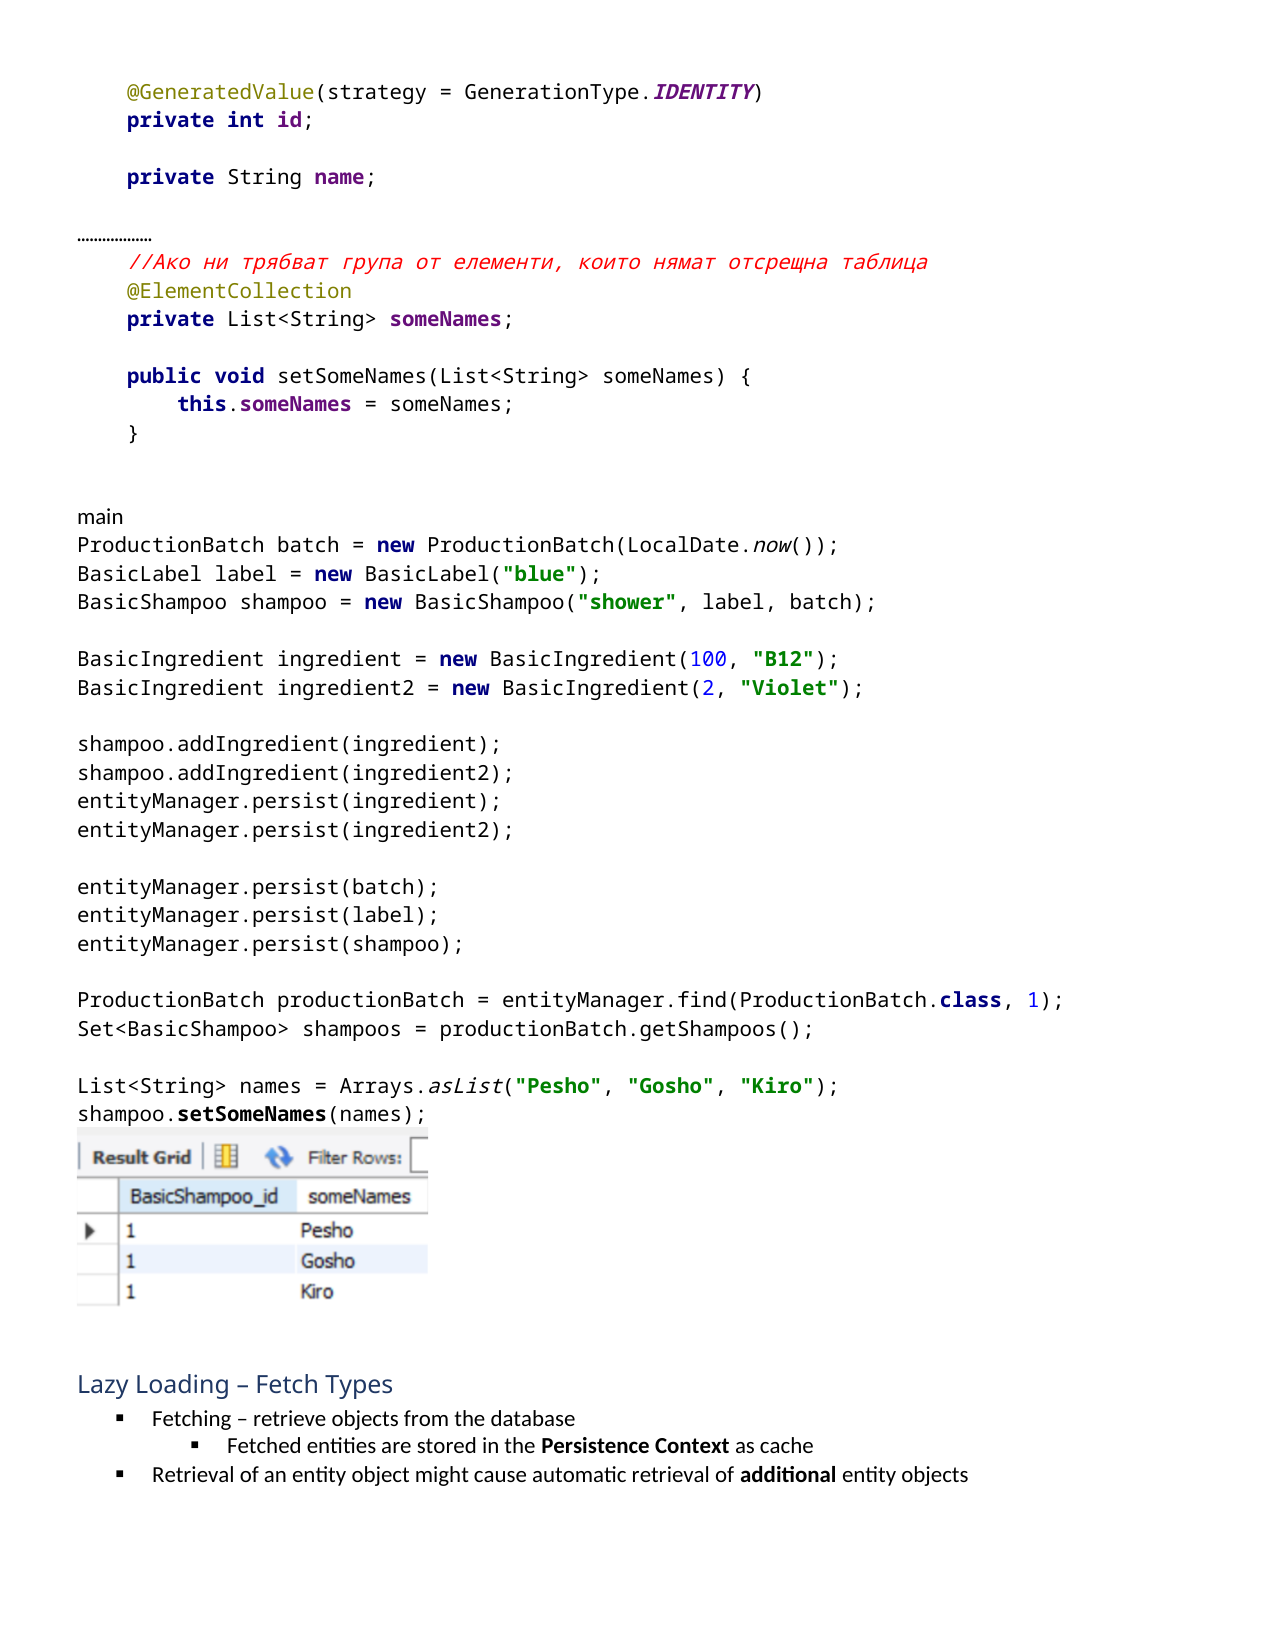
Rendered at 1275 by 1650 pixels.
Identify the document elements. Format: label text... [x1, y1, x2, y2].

list Fetching – retrieve objects from the database [114, 1404, 1198, 1432]
text ProductionBatch batch = new ProductionBatch(LocalDate.now()); BasicLabel label = new BasicLabel("blue"); BasicShampoo shampoo = new BasicShampoo("shower", label, batch); BasicIngredient ingredient = new BasicIngredient(100, "B12"); BasicIngredient ingredient2 = new BasicIngredient(2, "Violet"); shampoo.addIngredient(ingredient); shampoo.addIngredient(ingredient2); entityManager.persist(ingredient); entityManager.persist(ingredient2); entityManager.persist(batch); entityManager.persist(label); entityManager.persist(shampoo); ProductionBatch productionBatch = entityManager.find(ProductionBatch.class, 1); Set<BasicShampoo> shampoos = productionBatch.getShampoos(); List<String> names = Arrays.asList("Pesho", "Gosho", "Kiro"); shampoo.setSomeNames(names); [77, 531, 1198, 1128]
subtitle Lazy Loading – Fetch Types [77, 1367, 1198, 1401]
list Retrieval of an entity object might cause automatic retrieval of additional entity objects [114, 1460, 1198, 1488]
picture [76, 1127, 429, 1307]
list Fetched entities are stored in the Persistence Context as cache [189, 1432, 1198, 1460]
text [77, 77, 1198, 446]
text main [77, 502, 1198, 531]
